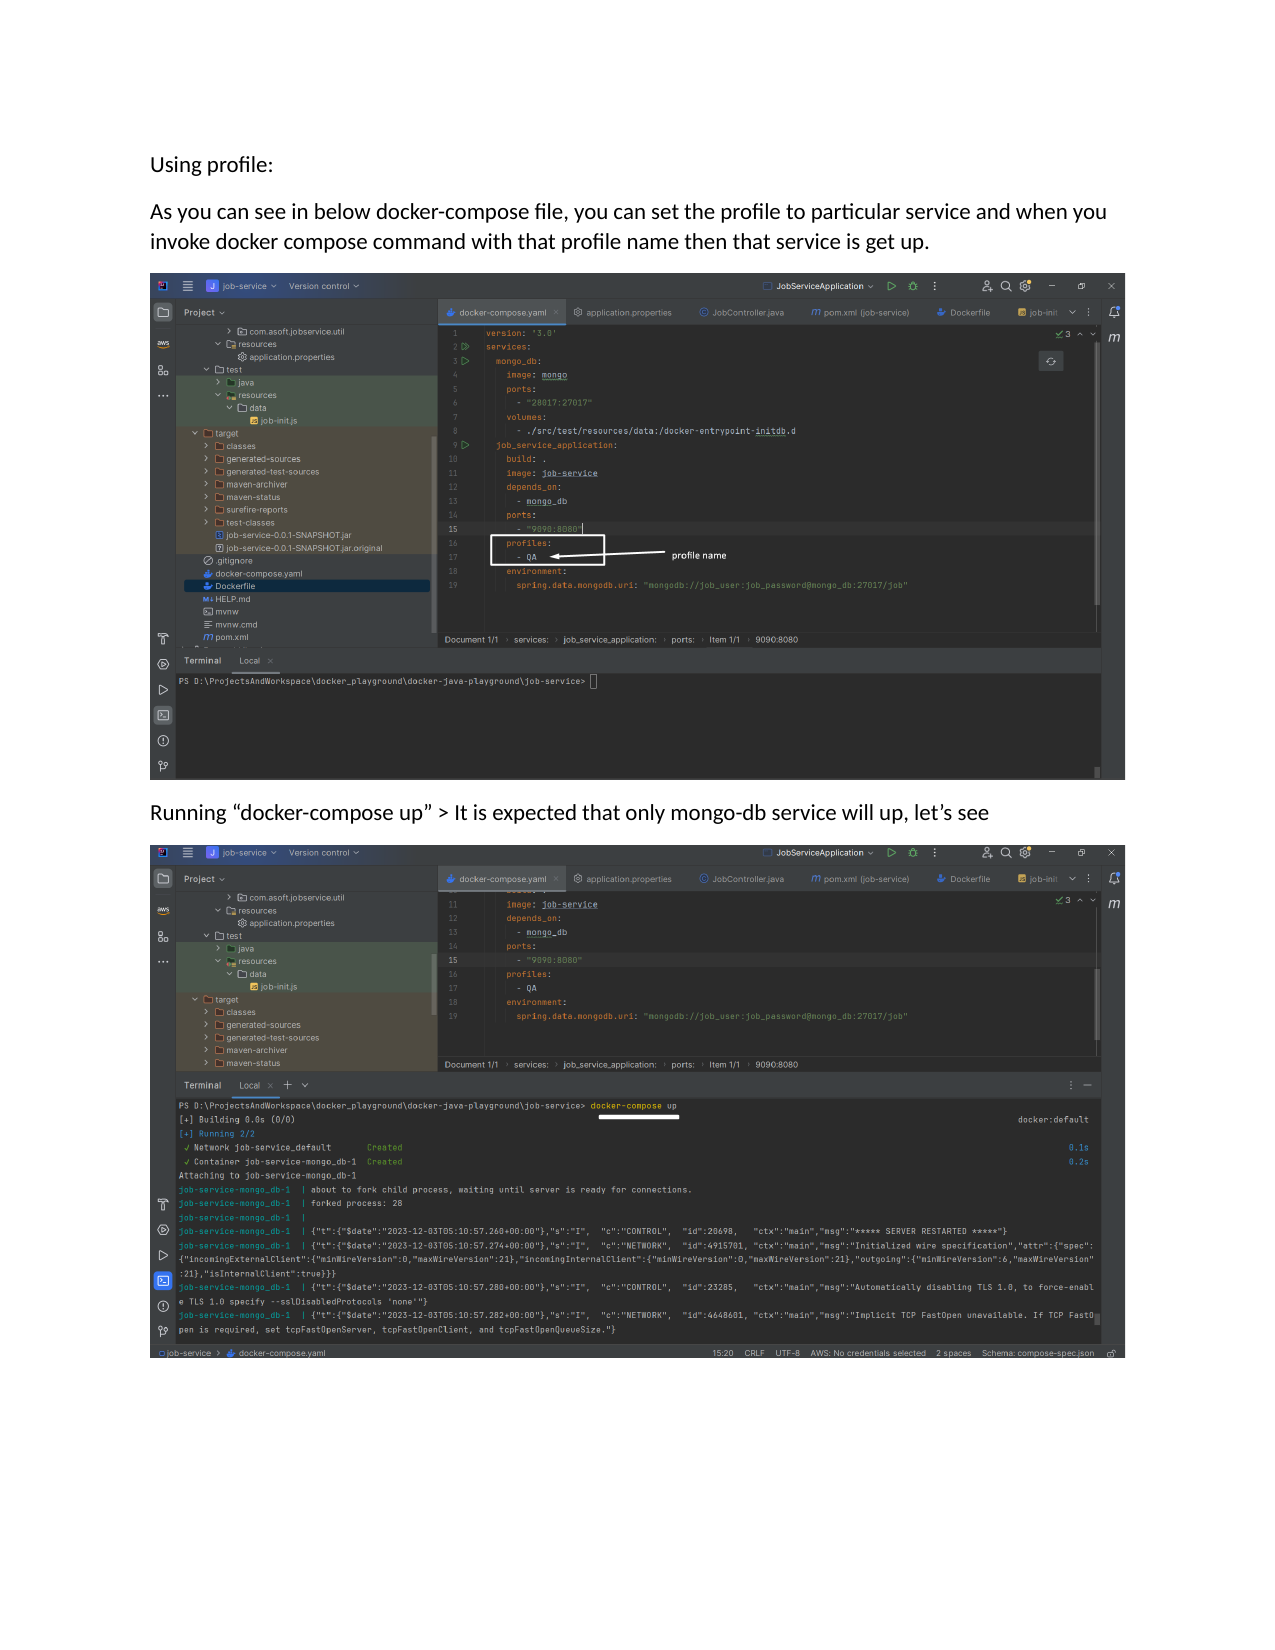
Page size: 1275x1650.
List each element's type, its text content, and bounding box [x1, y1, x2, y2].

picture [150, 273, 1125, 780]
text Running “docker-compose up” > It is expected that only mongo-db service will up, let’s see [150, 798, 1125, 826]
picture [150, 845, 1125, 1358]
text As you can see in below docker-compose file, you can set the profile to particular service and when you invoke docker compose command with that profile name then that service is get up. [150, 197, 1125, 255]
text Using profile: [150, 150, 1125, 178]
